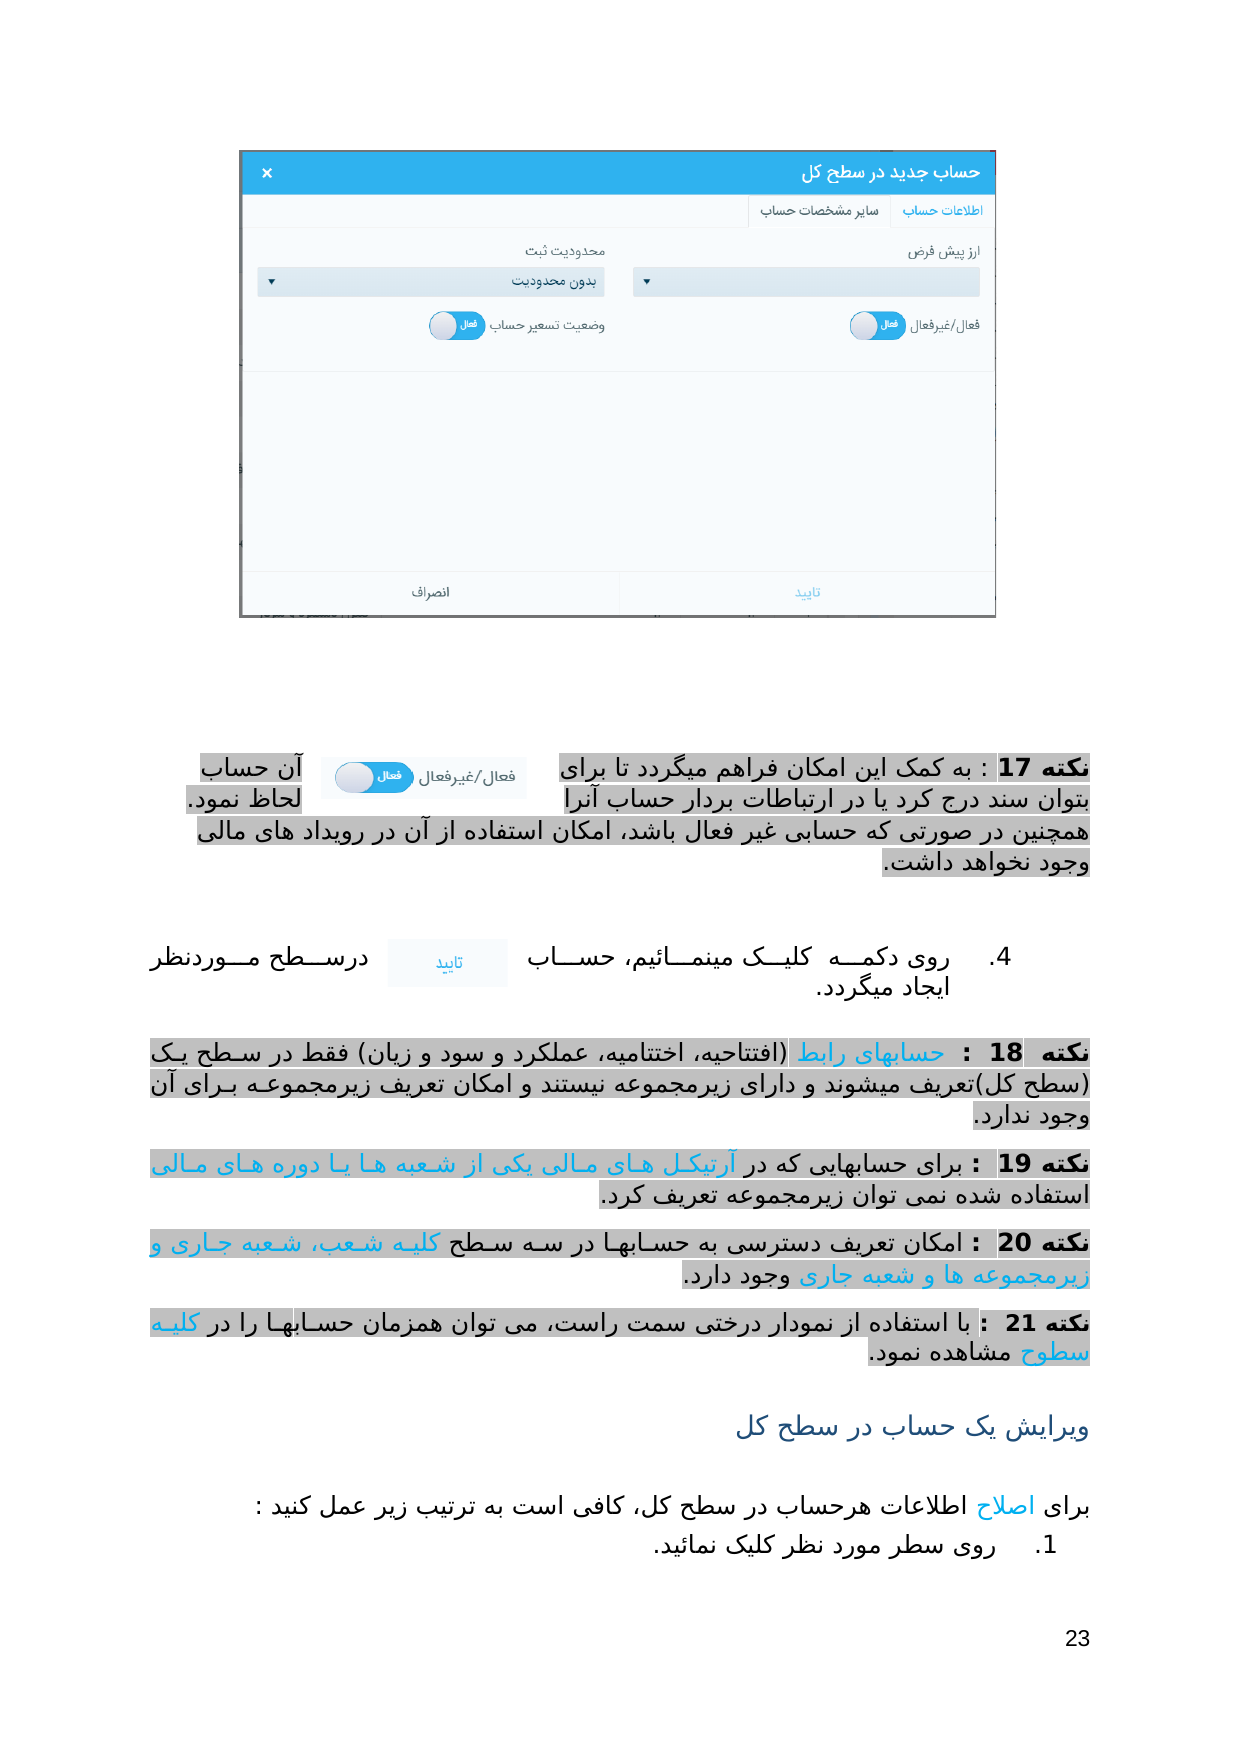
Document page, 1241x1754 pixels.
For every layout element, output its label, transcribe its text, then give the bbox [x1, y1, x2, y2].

text نکته 21 : با استفاده از نمودار درختی سمت راست، می توان همزمان حسابها را در کلیه سطوح مشاهده نمود. [150, 1331, 868, 1366]
text نکته 18 : حسابهای رابط (افتتاحیه، اختتامیه، عملکرد و سود و زیان) فقط در سطح یک (سطح کل)تعریف میشوند و دارای زیرمجموعه نیستند و امکان تعریف زیرمجموعه برای آن وجود ندارد. [150, 1098, 1090, 1130]
text نکته 19 : برای حسابهایی که در آرتیکل های مالی یکی از شعبه ها یا دوره های مالی استفاده شده نمی توان زیرمجموعه تعریف کرد. [150, 1149, 1090, 1209]
picture [321, 757, 527, 799]
text نکته 20 : امکان تعریف دسترسی به حسابها در سه سطح کلیه شعب، شعبه جاری و زیرمجموعه ها و شعبه جاری وجود دارد. [150, 1228, 1090, 1289]
subtitle ویرایش یک حساب در سطح کل [150, 1410, 1090, 1442]
picture [387, 939, 508, 987]
text نکته 17 : به کمک این امکان فراهم میگردد تا برای آن حساب بتوان سند درج کرد یا در ارتباطات بردار حساب آنرا لحاظ نمود. همچنین در صورتی که حسابی غیر فعال باشد، امکان استفاده از آن در رویداد های مالی وجود نخواهد داشت. [150, 753, 1090, 877]
list روی دکمه کلیک مینمائیم، حساب درسطح موردنظر ایجاد میگردد. [150, 943, 988, 1001]
picture [239, 150, 997, 618]
list روی سطر مورد نظر کلیک نمائید. [150, 1531, 1034, 1560]
text براى اصلاح اطلاعات هرحساب در سطح کل، كافى است به ترتيب زير عمل كنيد : [150, 1491, 1090, 1520]
